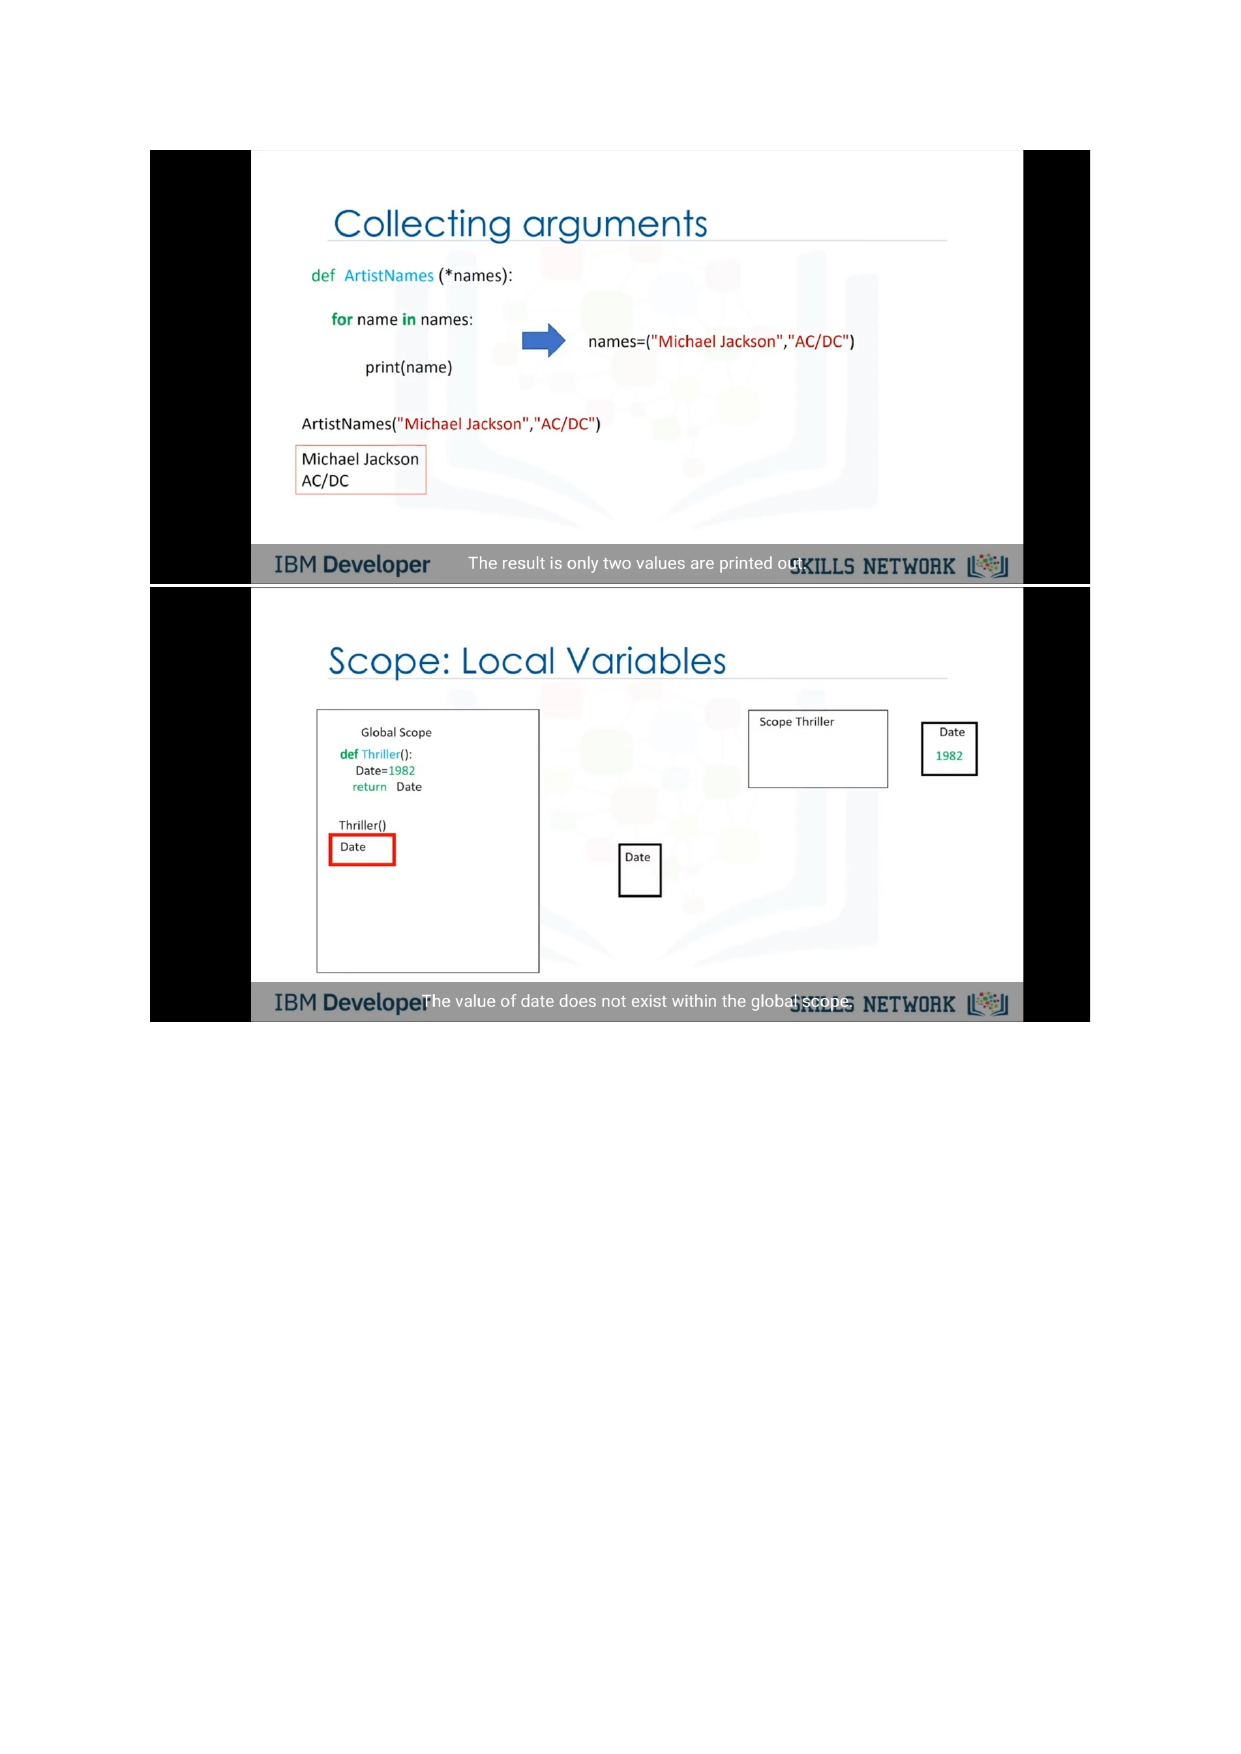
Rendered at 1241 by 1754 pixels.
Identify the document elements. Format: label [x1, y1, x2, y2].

picture [150, 587, 1091, 1022]
picture [150, 150, 1091, 584]
